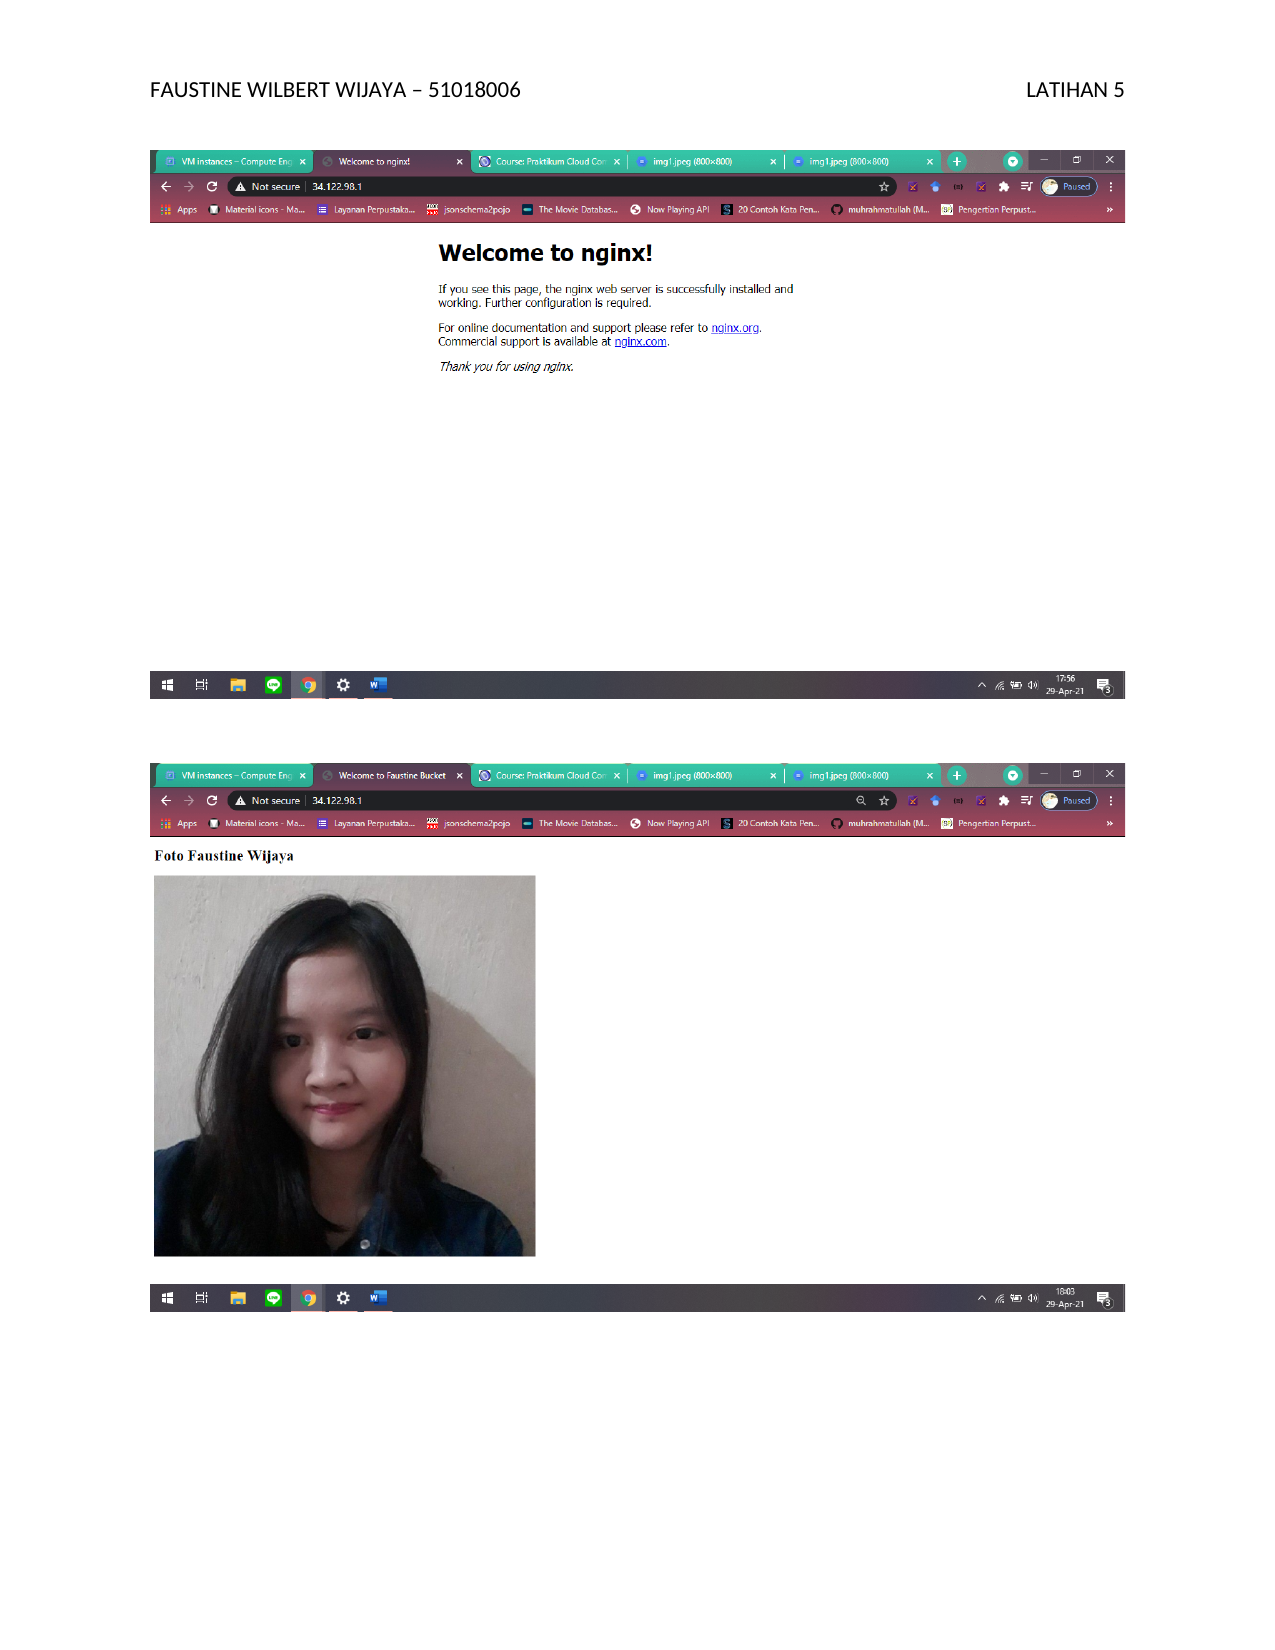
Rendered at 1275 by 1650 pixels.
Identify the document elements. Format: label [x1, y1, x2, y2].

picture [150, 150, 1125, 699]
picture [150, 763, 1125, 1312]
